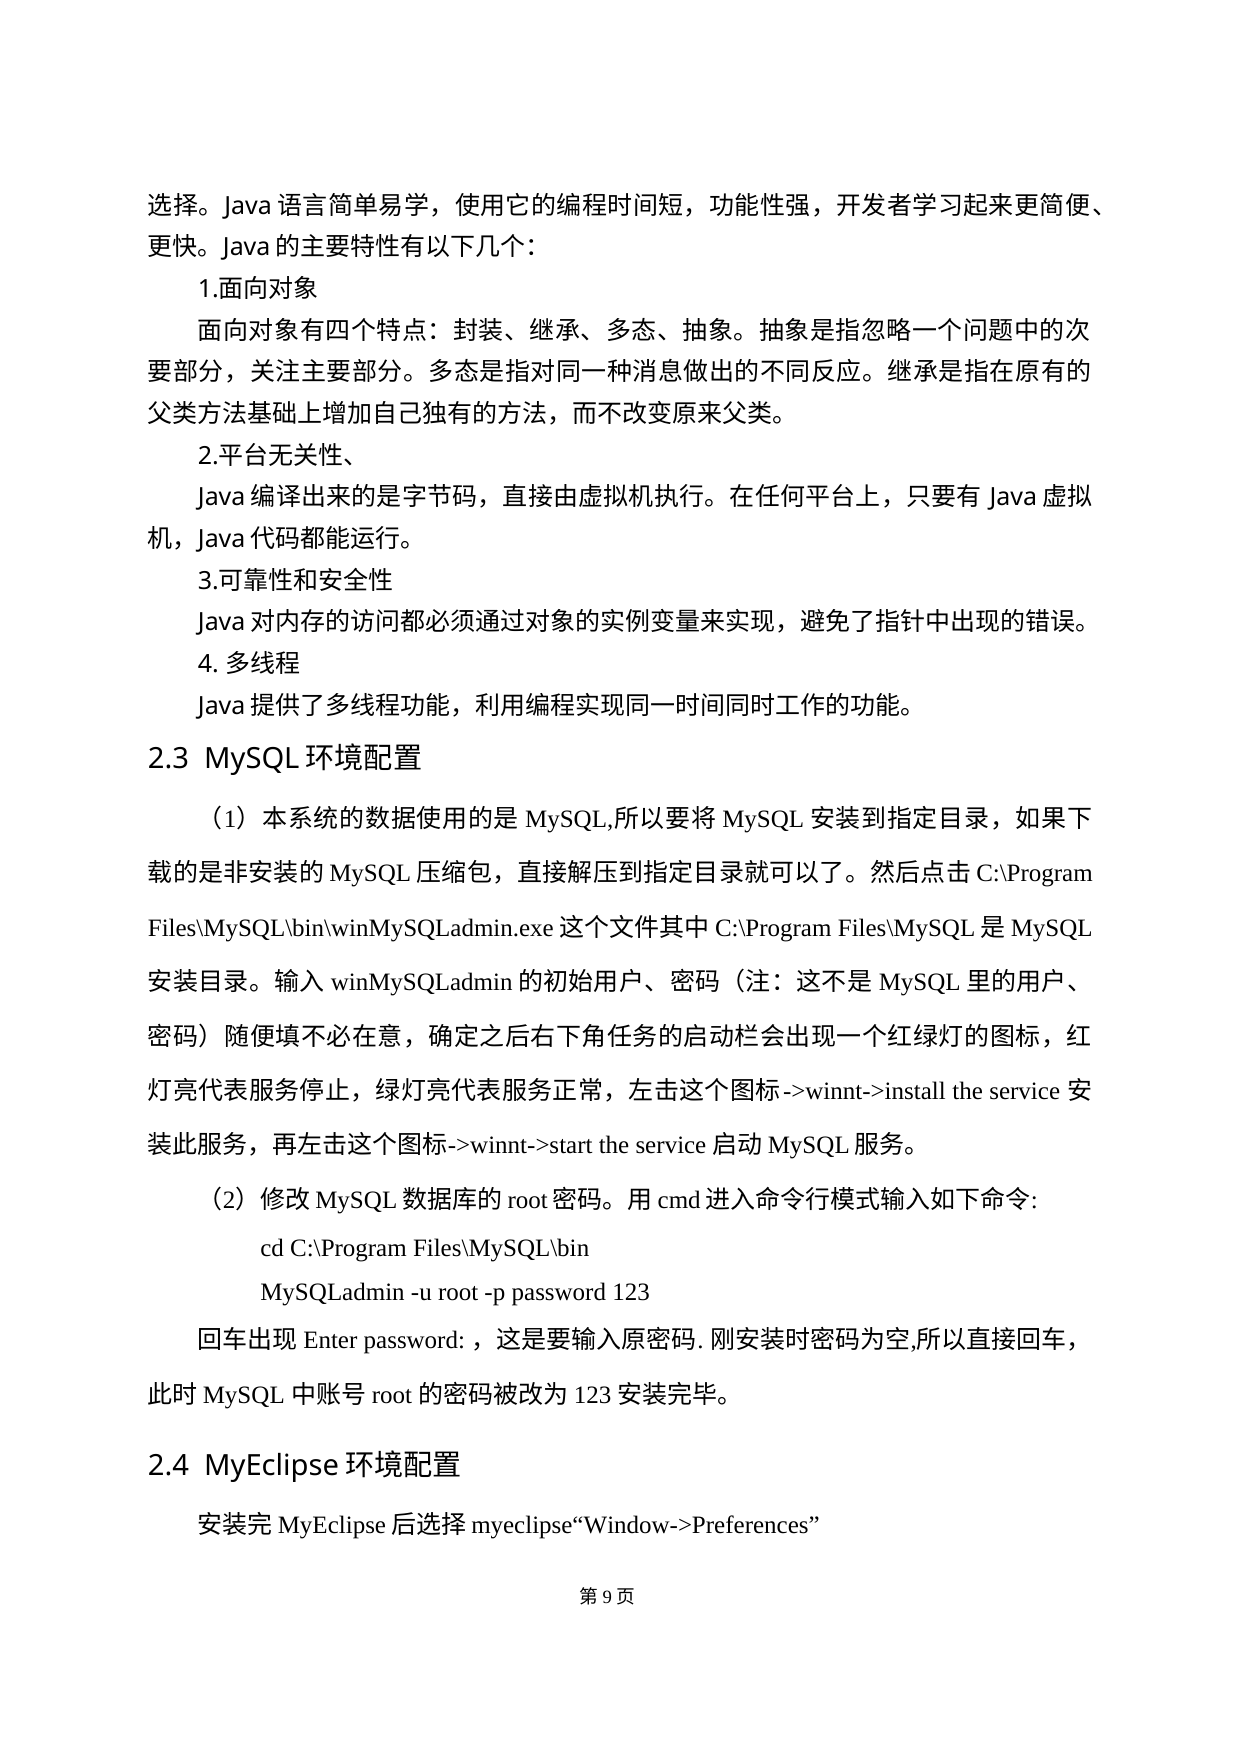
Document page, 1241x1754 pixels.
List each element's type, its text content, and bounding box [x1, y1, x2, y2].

text 面向对象有四个特点：封装、继承、多态、抽象。抽象是指忽略一个问题中的次要部分，关注主要部分。多态是指对同一种消息做出的不同反应。继承是指在原有的父类方法基础上增加自己独有的方法，而不改变原来父类。 [148, 306, 1092, 431]
text MySQLadmin -u root -p password 123 [198, 1277, 1092, 1305]
text cd C:\Program Files\MySQL\bin [198, 1233, 1092, 1262]
text Java对内存的访问都必须通过对象的实例变量来实现，避免了指针中出现的错误。 [148, 597, 1092, 639]
text 2.平台无关性、 [148, 431, 1092, 472]
text Java编译出来的是字节码，直接由虚拟机执行。在任何平台上，只要有Java虚拟机，Java代码都能运行。 [148, 472, 1092, 556]
text Java提供了多线程功能，利用编程实现同一时间同时工作的功能。 [148, 681, 1092, 722]
text 3.可靠性和安全性 [148, 556, 1092, 597]
subtitle 2.3 MySQL环境配置 [148, 735, 1092, 777]
text （1）本系统的数据使用的是MySQL,所以要将MySQL安装到指定目录，如果下载的是非安装的MySQL压缩包，直接解压到指定目录就可以了。然后点击C:\Program Files\MySQL\bin\winMySQLadmin.exe这个文件其中C:\Program Files\MySQL是MySQL安装目录。输入winMySQLadmin的初始用户、密码（注：这不是MySQL里的用户、密码）随便填不必在意，确定之后右下角任务的启动栏会出现一个红绿灯的图标，红灯亮代表服务停止，绿灯亮代表服务正常，左击这个图标->winnt->install the service 安装此服务，再左击这个图标->winnt->start the service 启动MySQL服务。 [148, 798, 1092, 1161]
text 4. 多线程 [148, 639, 1092, 681]
text 安装完MyEclipse后选择myeclipse“Window->Preferences” [148, 1504, 1092, 1541]
subtitle 2.4 MyEclipse环境配置 [148, 1441, 1092, 1483]
text 回车出现Enter password: ，这是要输入原密码. 刚安装时密码为空,所以直接回车，此时MySQL 中账号 root 的密码被改为 123 安装完毕。 [148, 1320, 1092, 1410]
text 1.面向对象 [148, 264, 1092, 306]
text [148, 181, 1092, 264]
text （2）修改MySQL数据库的root密码。用cmd进入命令行模式输入如下命令: [148, 1179, 1092, 1215]
